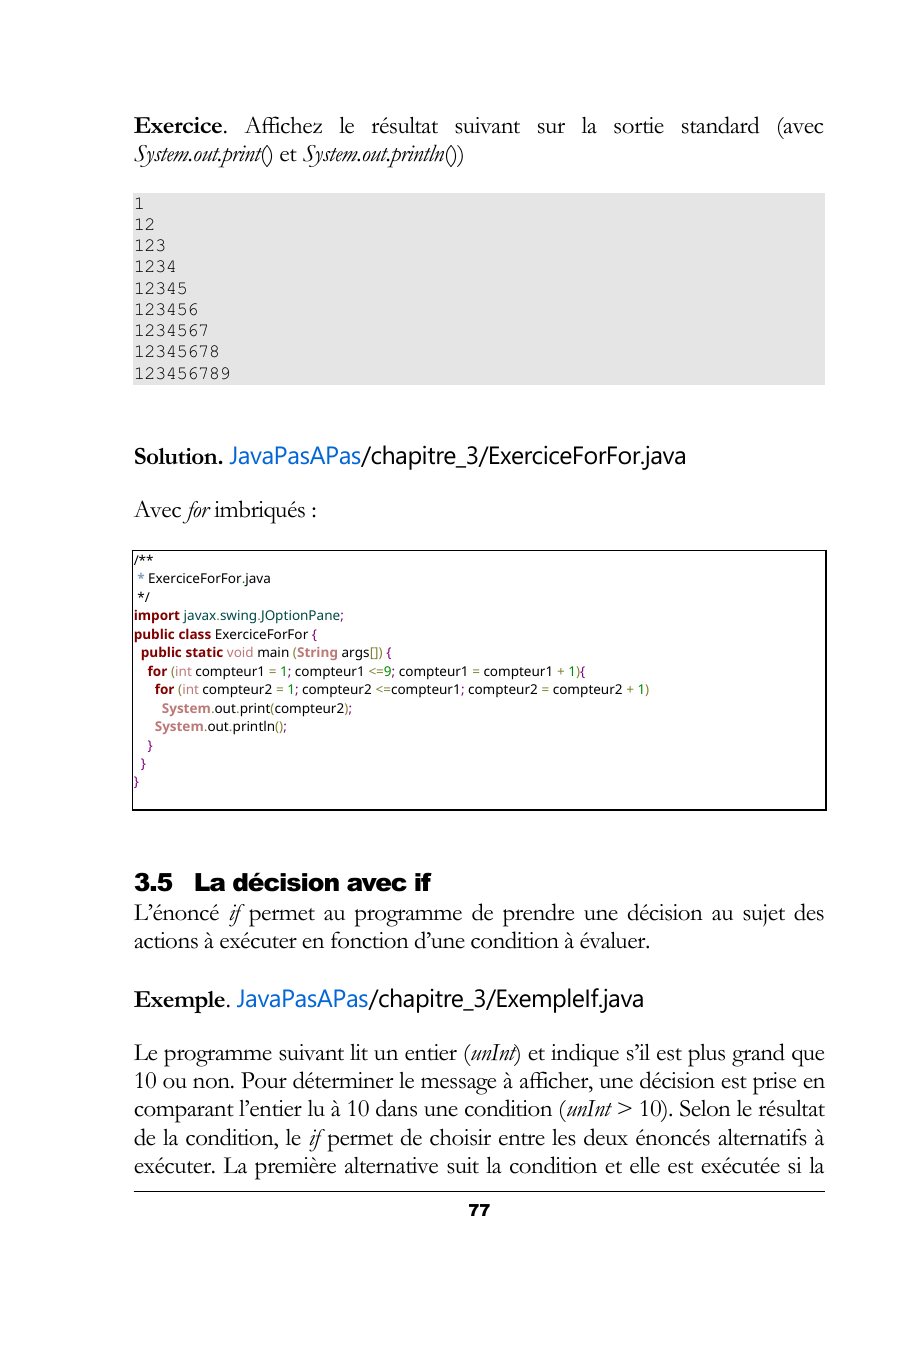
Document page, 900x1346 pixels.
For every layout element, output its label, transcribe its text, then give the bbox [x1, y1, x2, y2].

text for (int compteur1 = 1; compteur1 <=9; compteur1 = compteur1 + 1){ [133, 662, 825, 680]
text } [133, 772, 825, 791]
text public class ExerciceForFor { [133, 625, 825, 643]
text */ [133, 588, 825, 606]
text for (int compteur2 = 1; compteur2 <=compteur1; compteur2 = compteur2 + 1) [133, 680, 825, 698]
text Solution. JavaPasAPas/chapitre_3/ExerciceForFor.java [133, 438, 825, 471]
text L’énoncé if permet au programme de prendre une décision au sujet des actions à exécuter en fonction d’une condition à évaluer. [133, 899, 825, 955]
text System.out.println(); [133, 717, 825, 735]
text Avec for imbriqués : [133, 496, 825, 524]
text Exercice. Affichez le résultat suivant sur la sortie standard (avec System.out.print() et System.out.println()) [133, 112, 825, 168]
text public static void main (String args[]) { [133, 643, 825, 662]
text 1 12 123 1234 12345 123456 1234567 12345678 123456789 [133, 193, 825, 385]
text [133, 1039, 825, 1179]
text * ExerciceForFor.java [133, 569, 825, 588]
text /** [133, 551, 825, 569]
text import javax.swing.JOptionPane; [133, 606, 825, 625]
text System.out.print(compteur2); [133, 698, 825, 717]
text } [133, 735, 825, 754]
text Exemple. JavaPasAPas/chapitre_3/ExempleIf.java [133, 980, 825, 1014]
text } [133, 754, 825, 772]
subtitle La décision avec if [133, 864, 825, 899]
